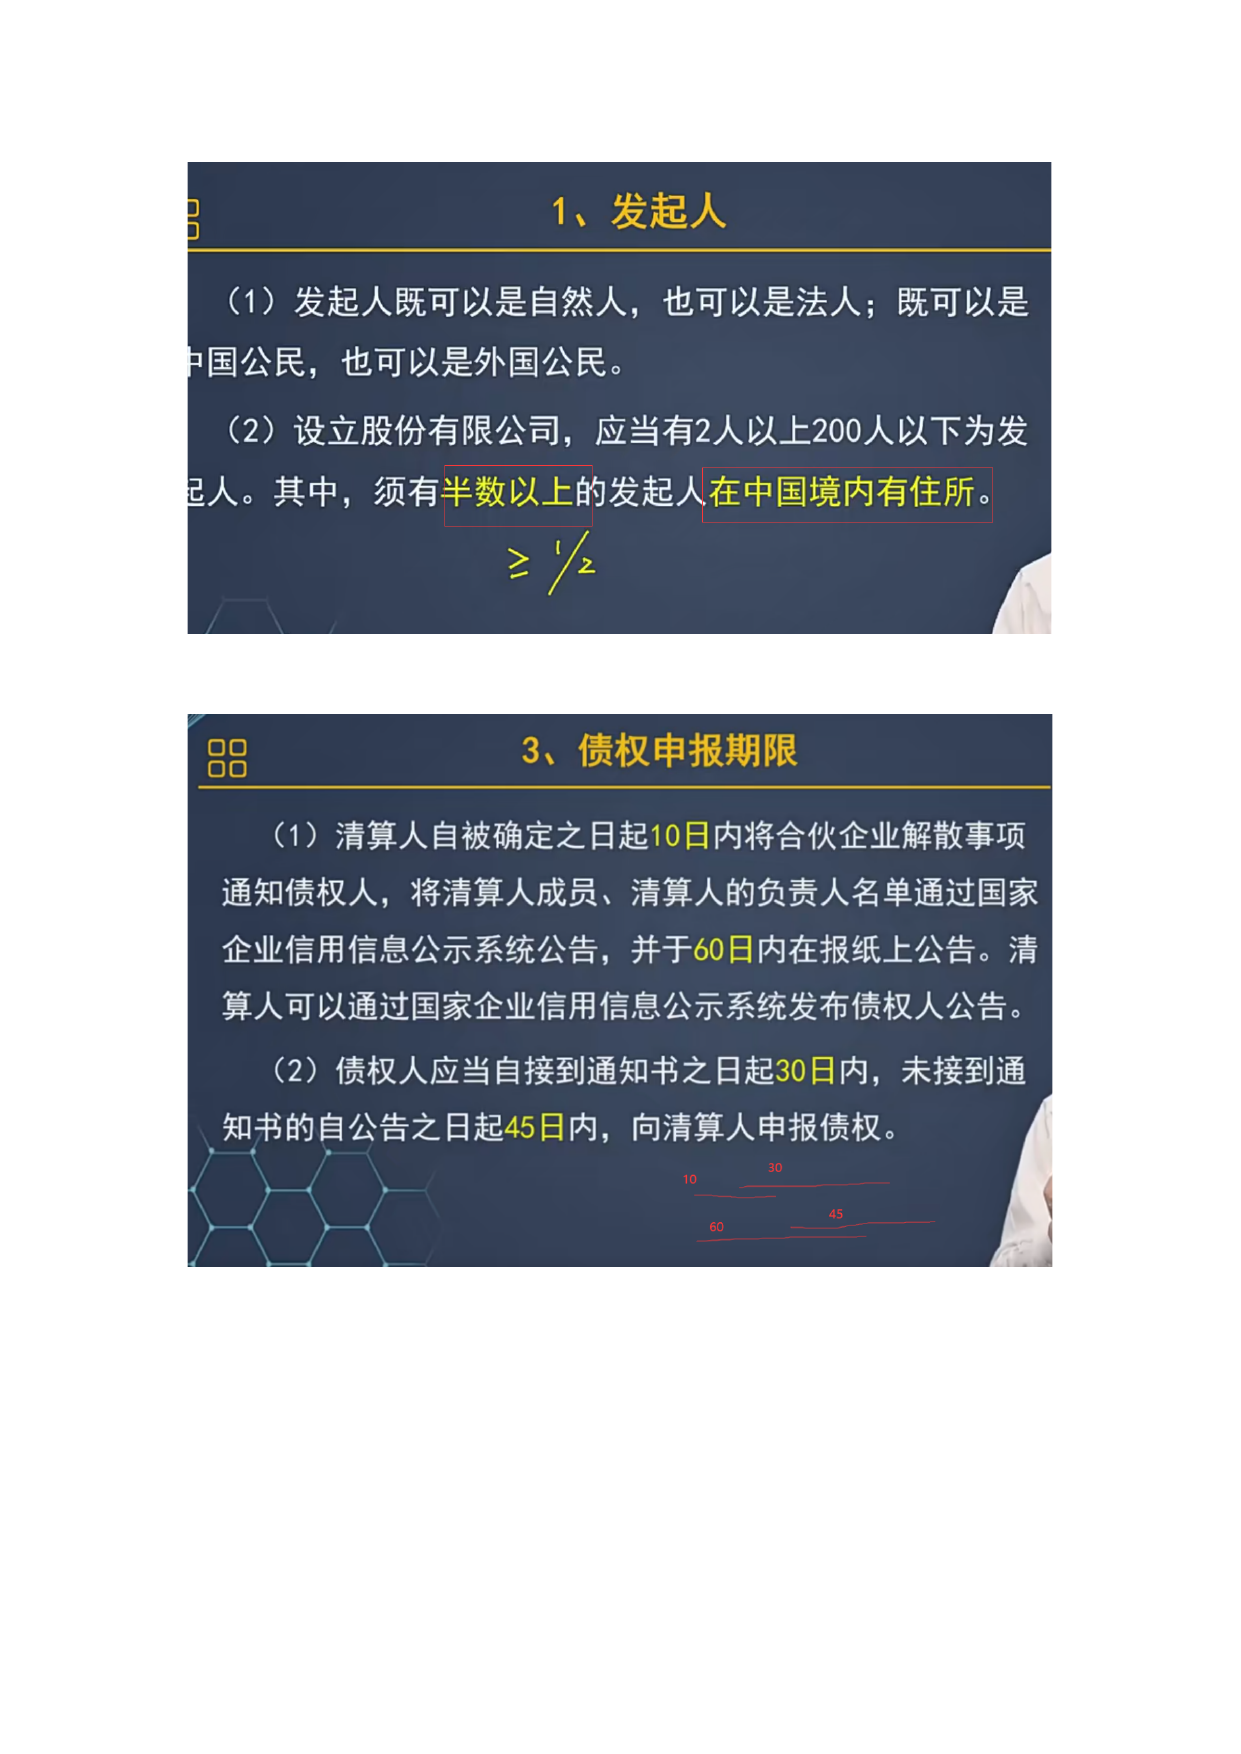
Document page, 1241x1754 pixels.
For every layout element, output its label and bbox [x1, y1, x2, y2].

picture [187, 162, 1052, 634]
picture [187, 714, 1053, 1267]
